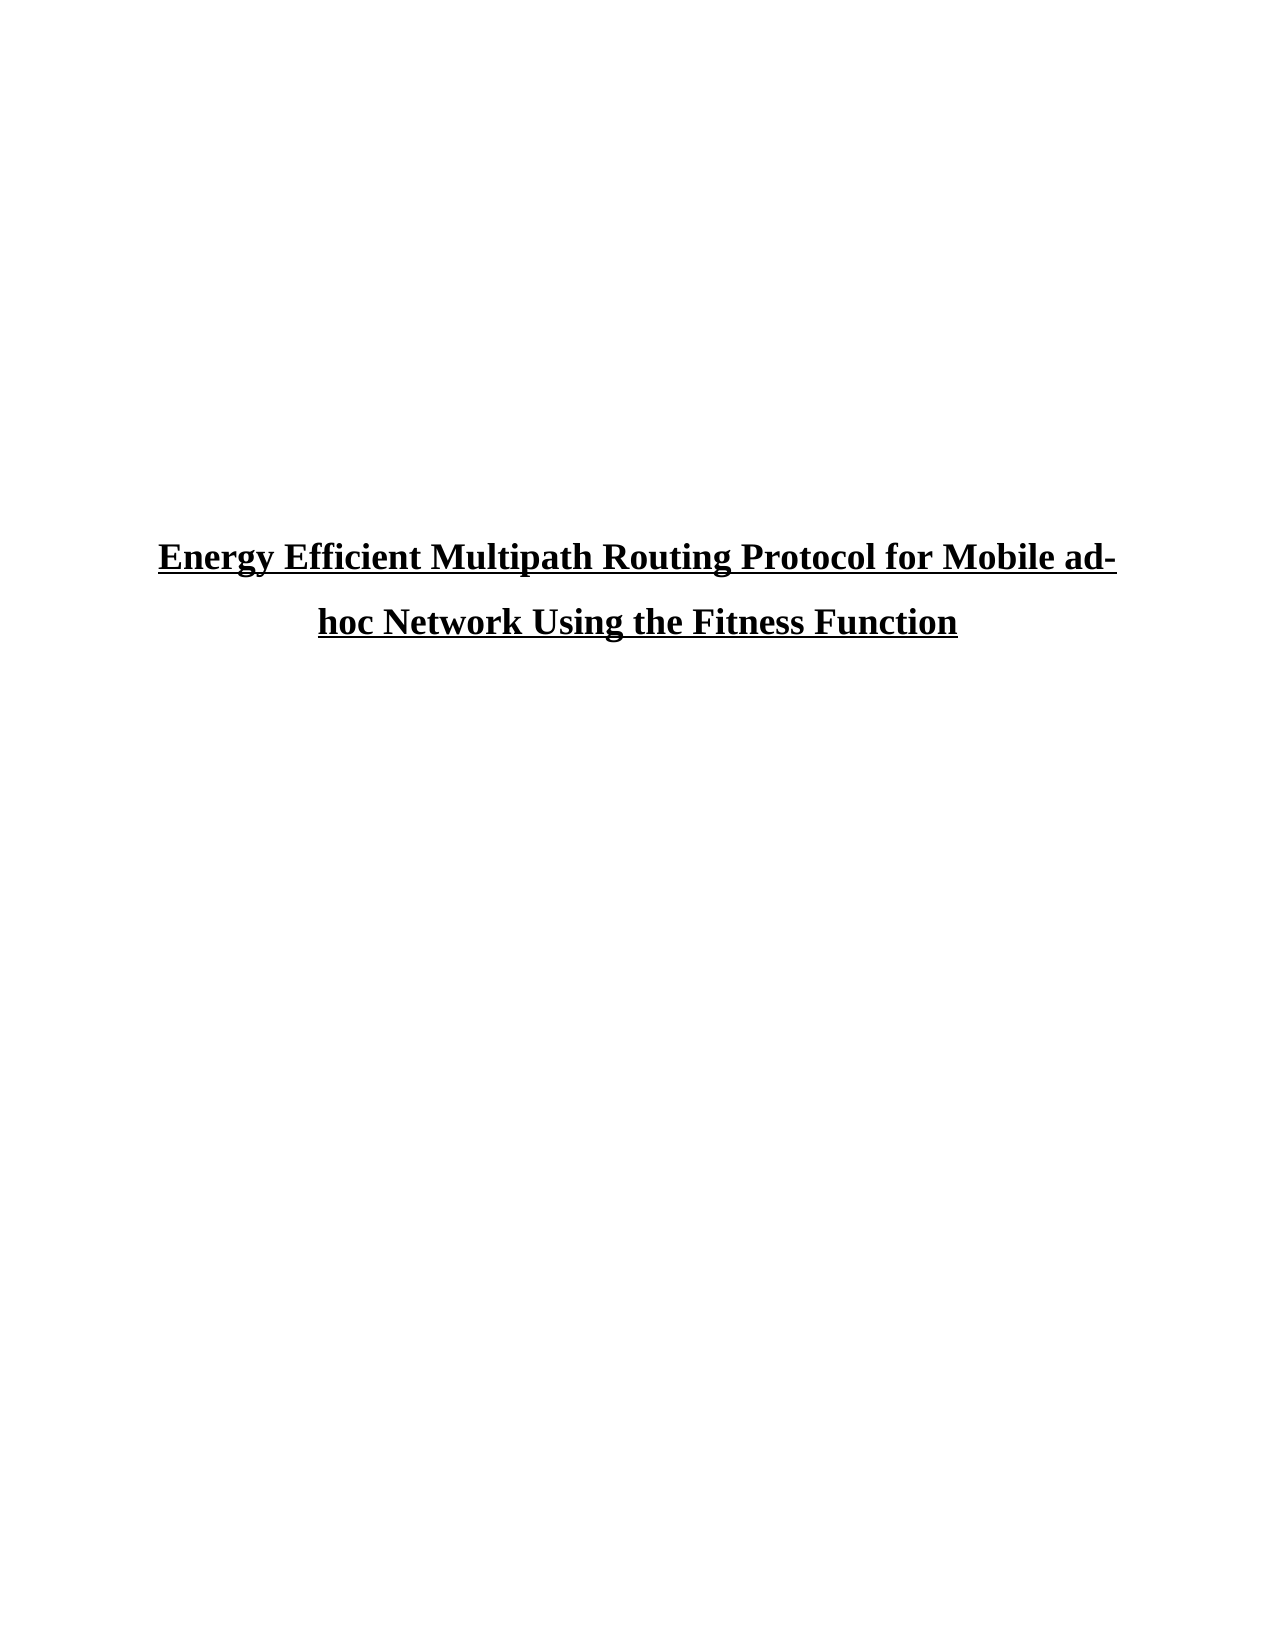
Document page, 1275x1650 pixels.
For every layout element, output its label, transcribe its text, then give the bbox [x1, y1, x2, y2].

text Energy Efficient Multipath Routing Protocol for Mobile ad-hoc Network Using the Fitness Function [150, 534, 1125, 642]
